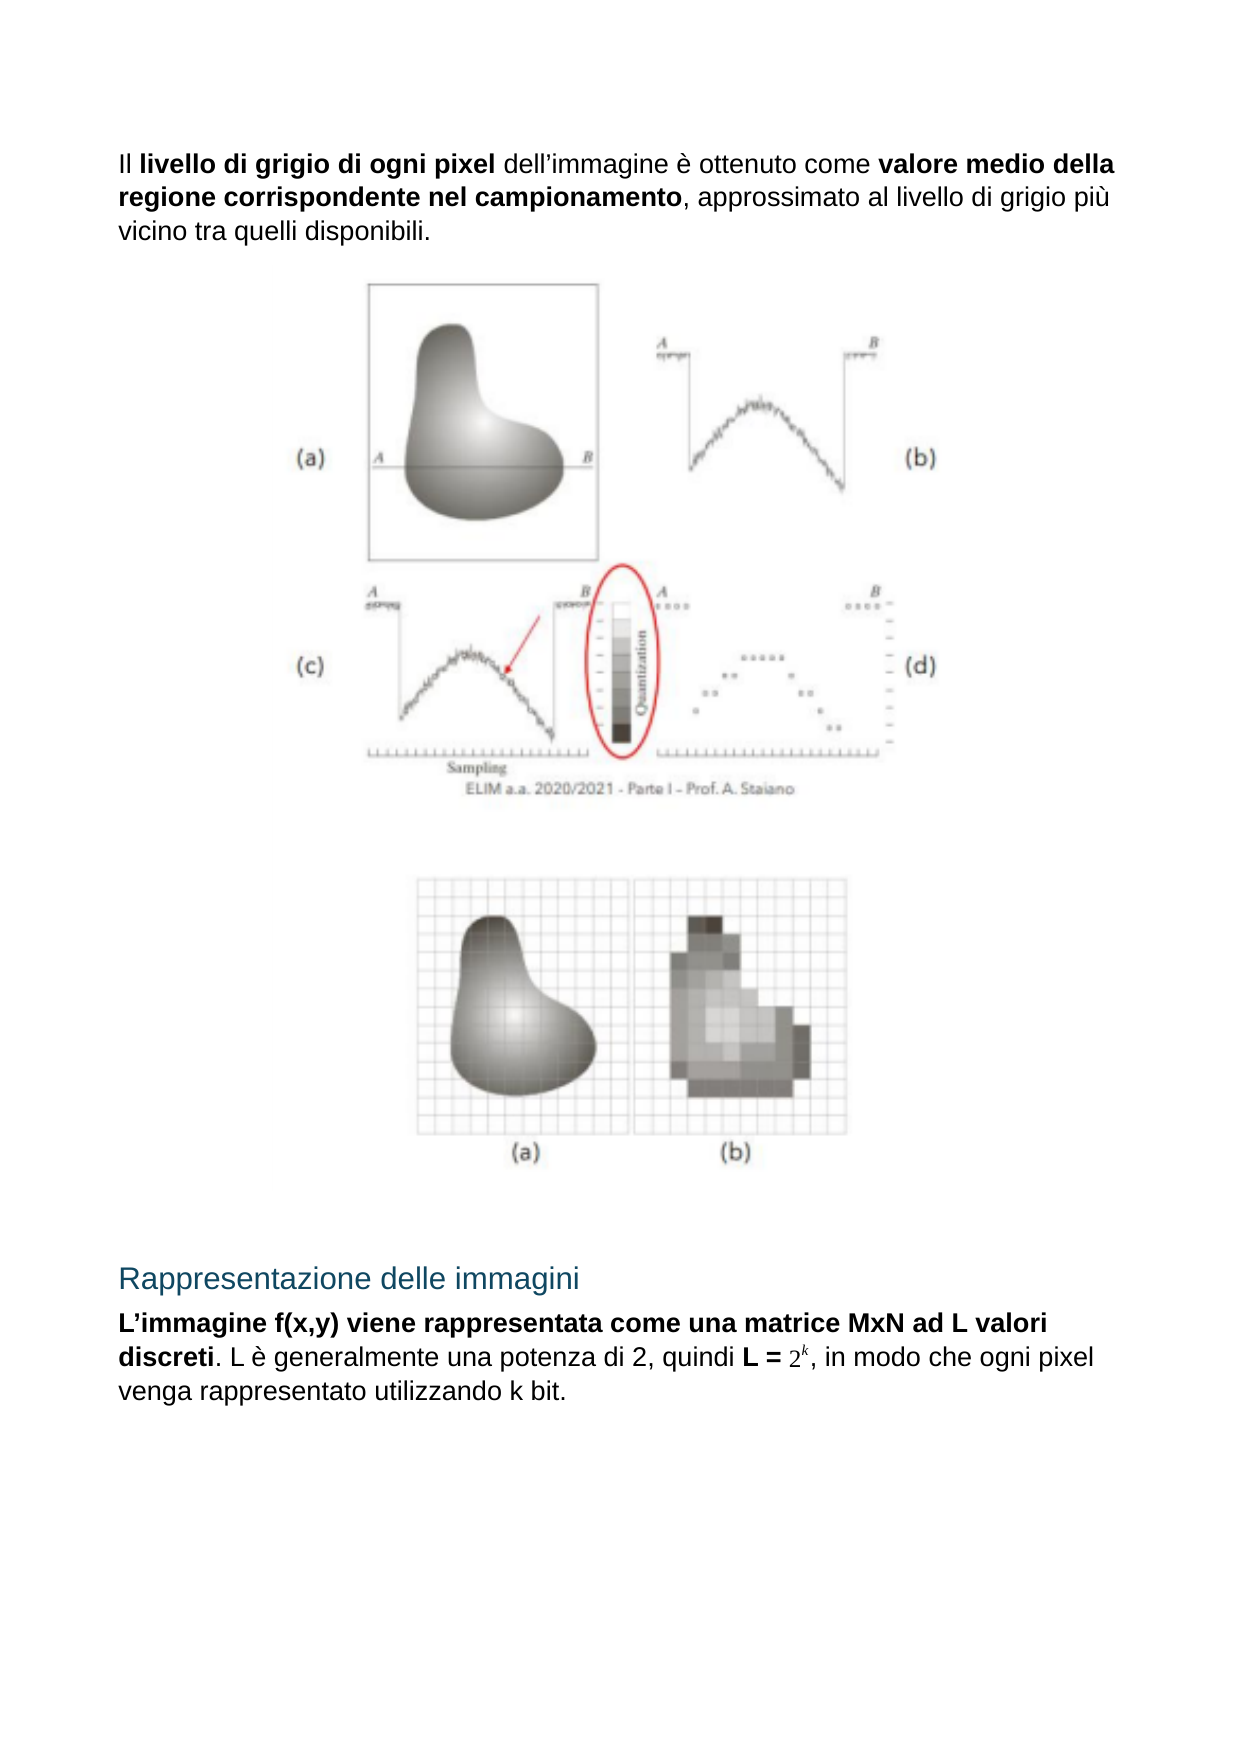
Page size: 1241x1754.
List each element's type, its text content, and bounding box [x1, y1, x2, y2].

text L’immagine f(x,y) viene rappresentata come una matrice MxN ad L valori discreti. L è generalmente una potenza di 2, quindi L = , in modo che ogni pixel venga rappresentato utilizzando k bit. [118, 1307, 1122, 1406]
text Il livello di grigio di ogni pixel dell’immagine è ottenuto come valore medio della regione corrispondente nel campionamento, approssimato al livello di grigio più vicino tra quelli disponibili. [118, 148, 1122, 246]
subtitle Rappresentazione delle immagini [118, 1260, 1122, 1296]
picture [272, 265, 969, 1191]
